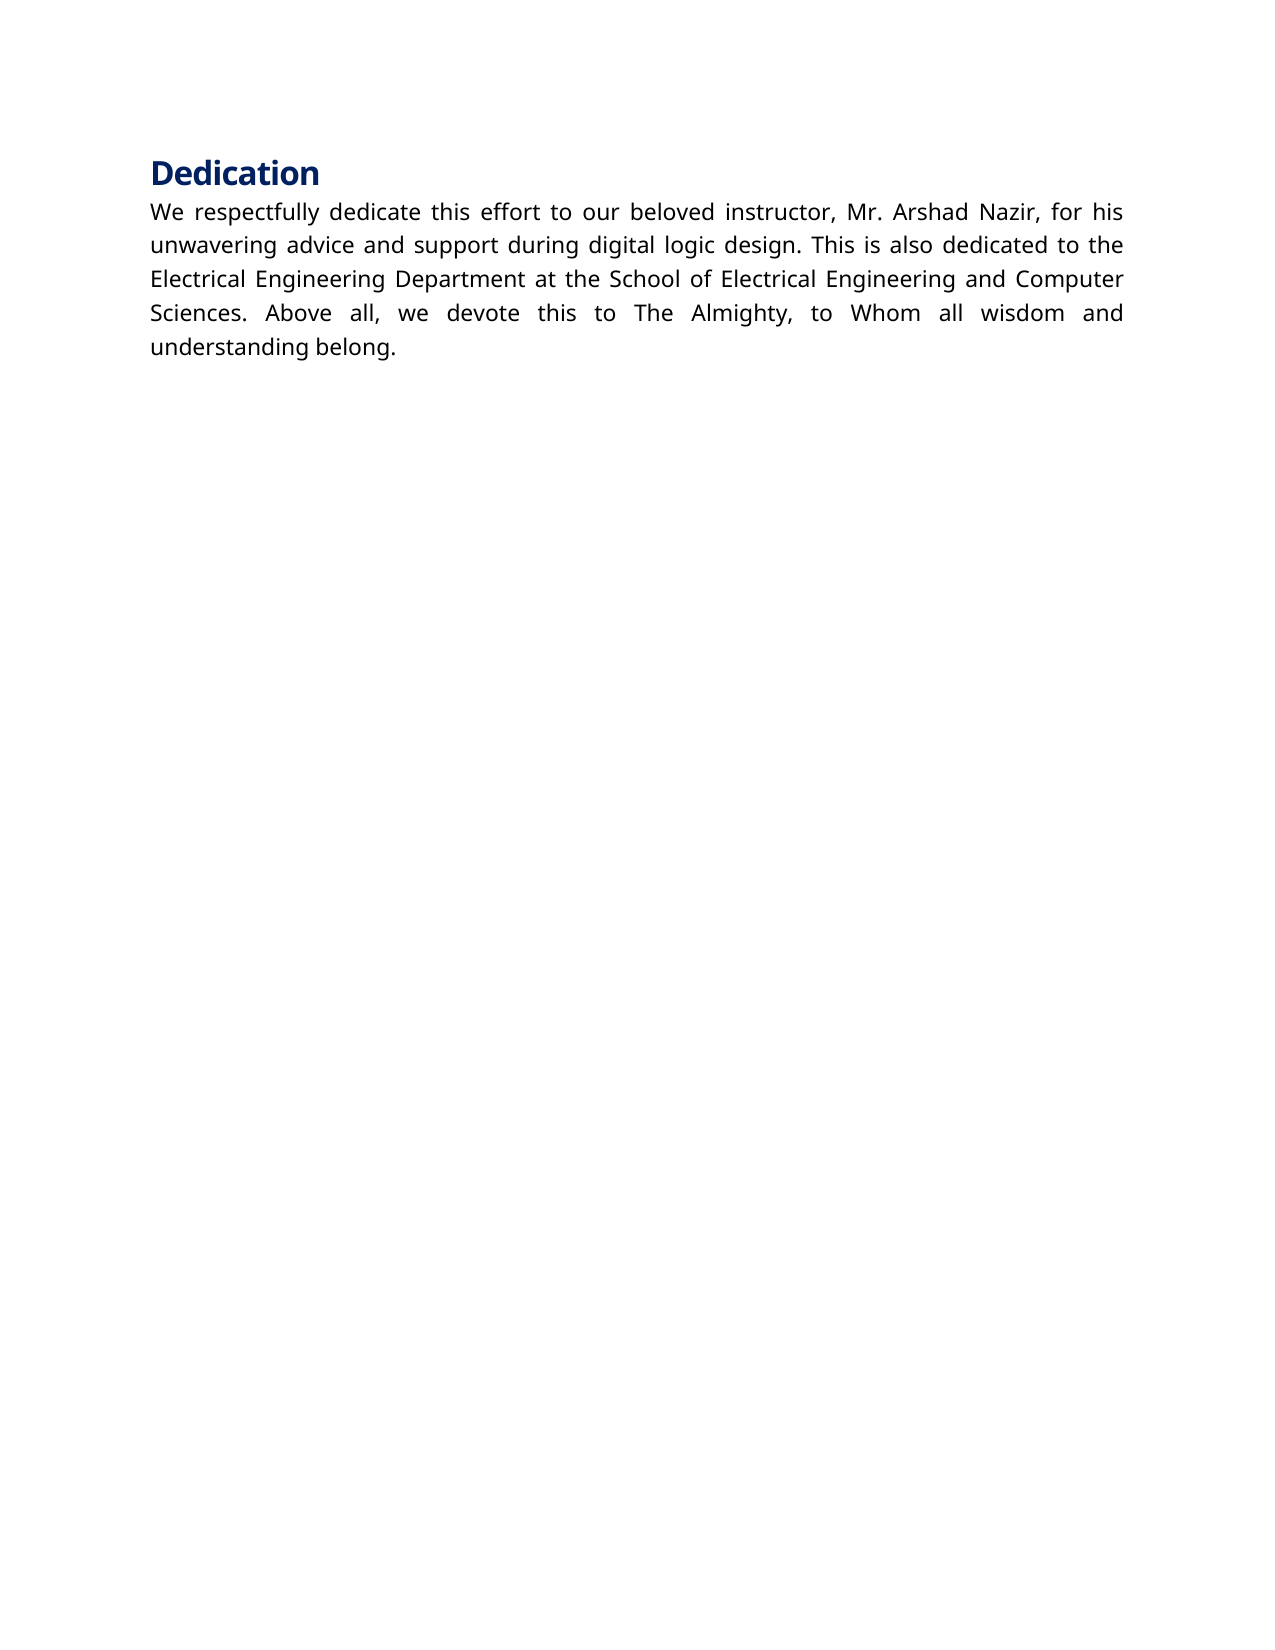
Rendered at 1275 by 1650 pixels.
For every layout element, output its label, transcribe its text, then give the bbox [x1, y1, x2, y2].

text We respectfully dedicate this effort to our beloved instructor, Mr. Arshad Nazir, for his unwavering advice and support during digital logic design. This is also dedicated to the Electrical Engineering Department at the School of Electrical Engineering and Computer Sciences. Above all, we devote this to The Almighty, to Whom all wisdom and understanding belong. [150, 195, 1125, 362]
subtitle Dedication [150, 150, 1125, 195]
